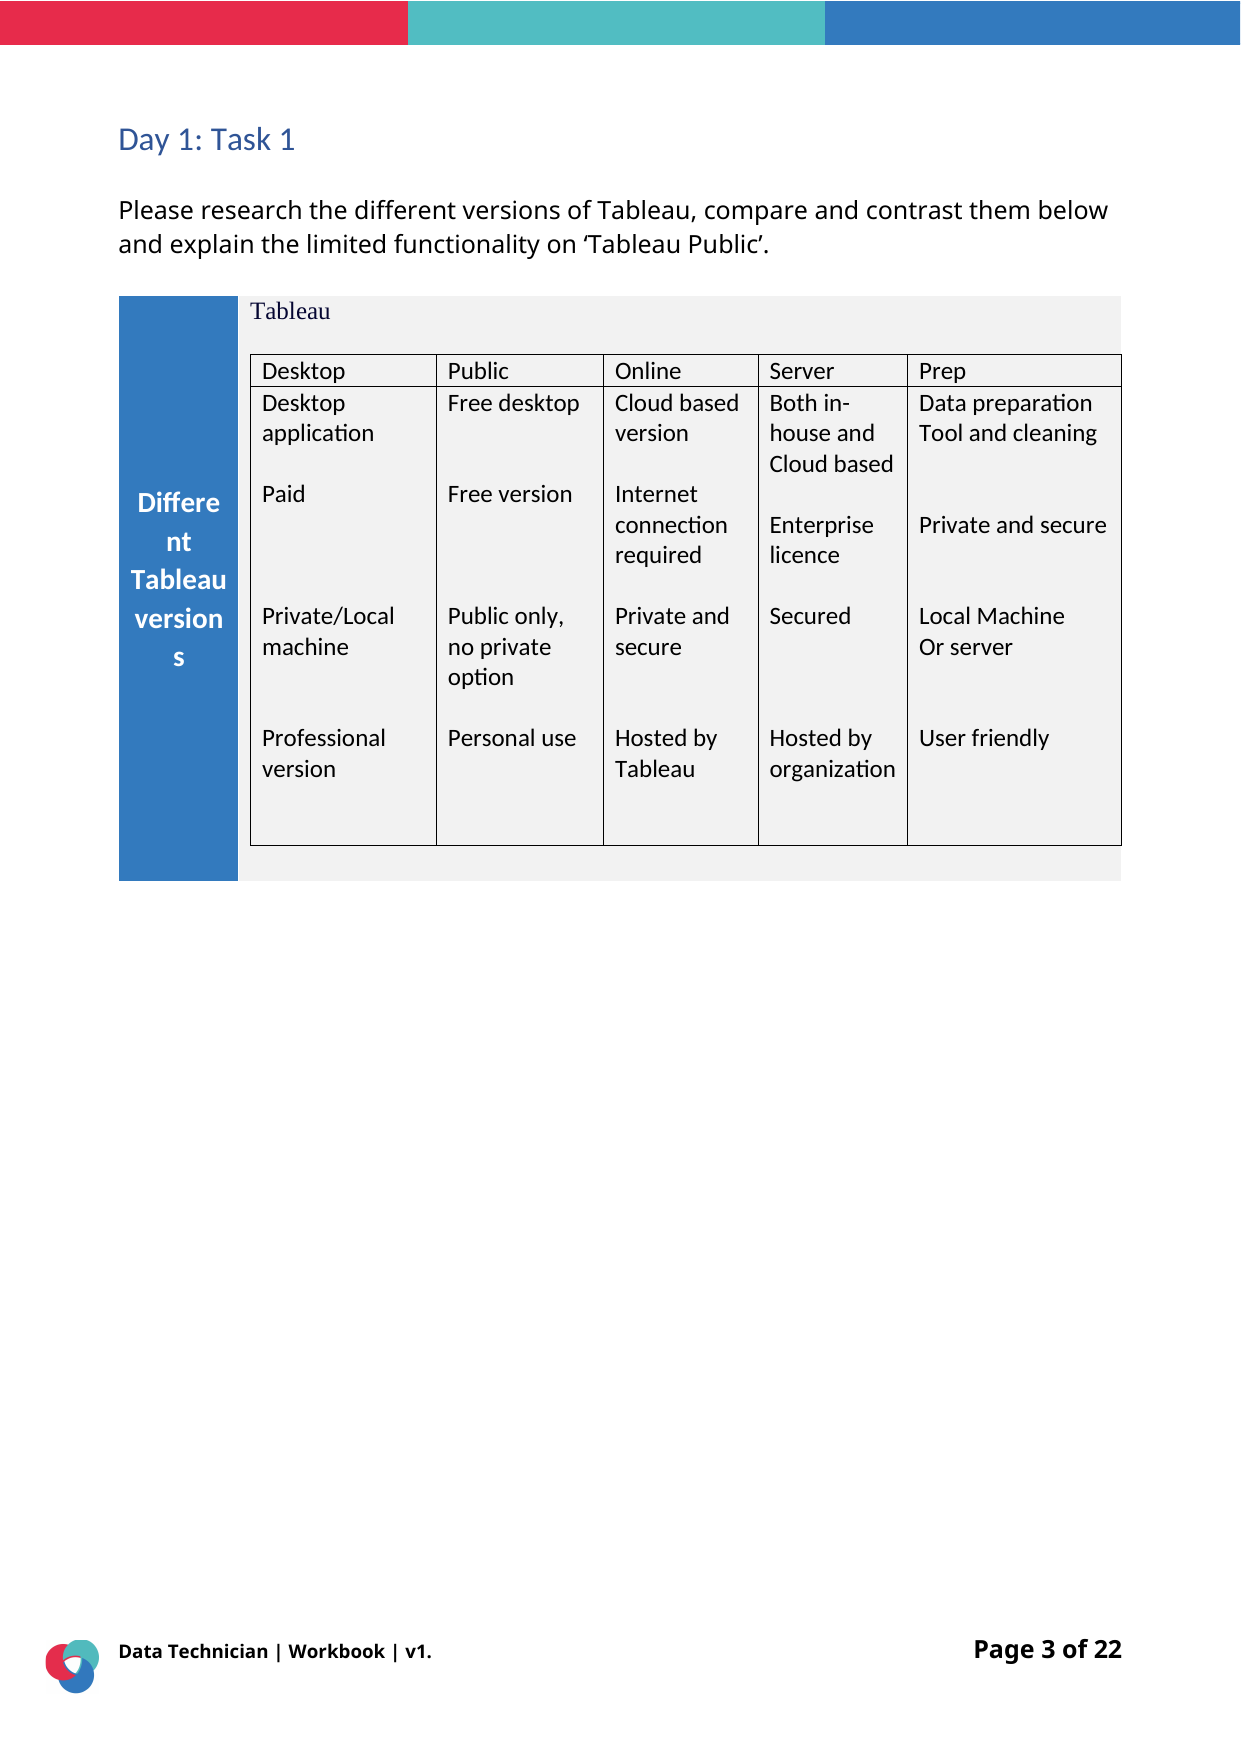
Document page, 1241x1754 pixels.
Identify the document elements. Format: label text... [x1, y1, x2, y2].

text Please research the different versions of Tableau, compare and contrast them below and explain the limited functionality on ‘Tableau Public’. [118, 193, 1122, 261]
picture [45, 1640, 100, 1694]
subtitle Day 1: Task 1 [118, 118, 1122, 159]
table_header Tableau [239, 296, 1121, 881]
table_header Different Tableau versions [119, 296, 238, 881]
